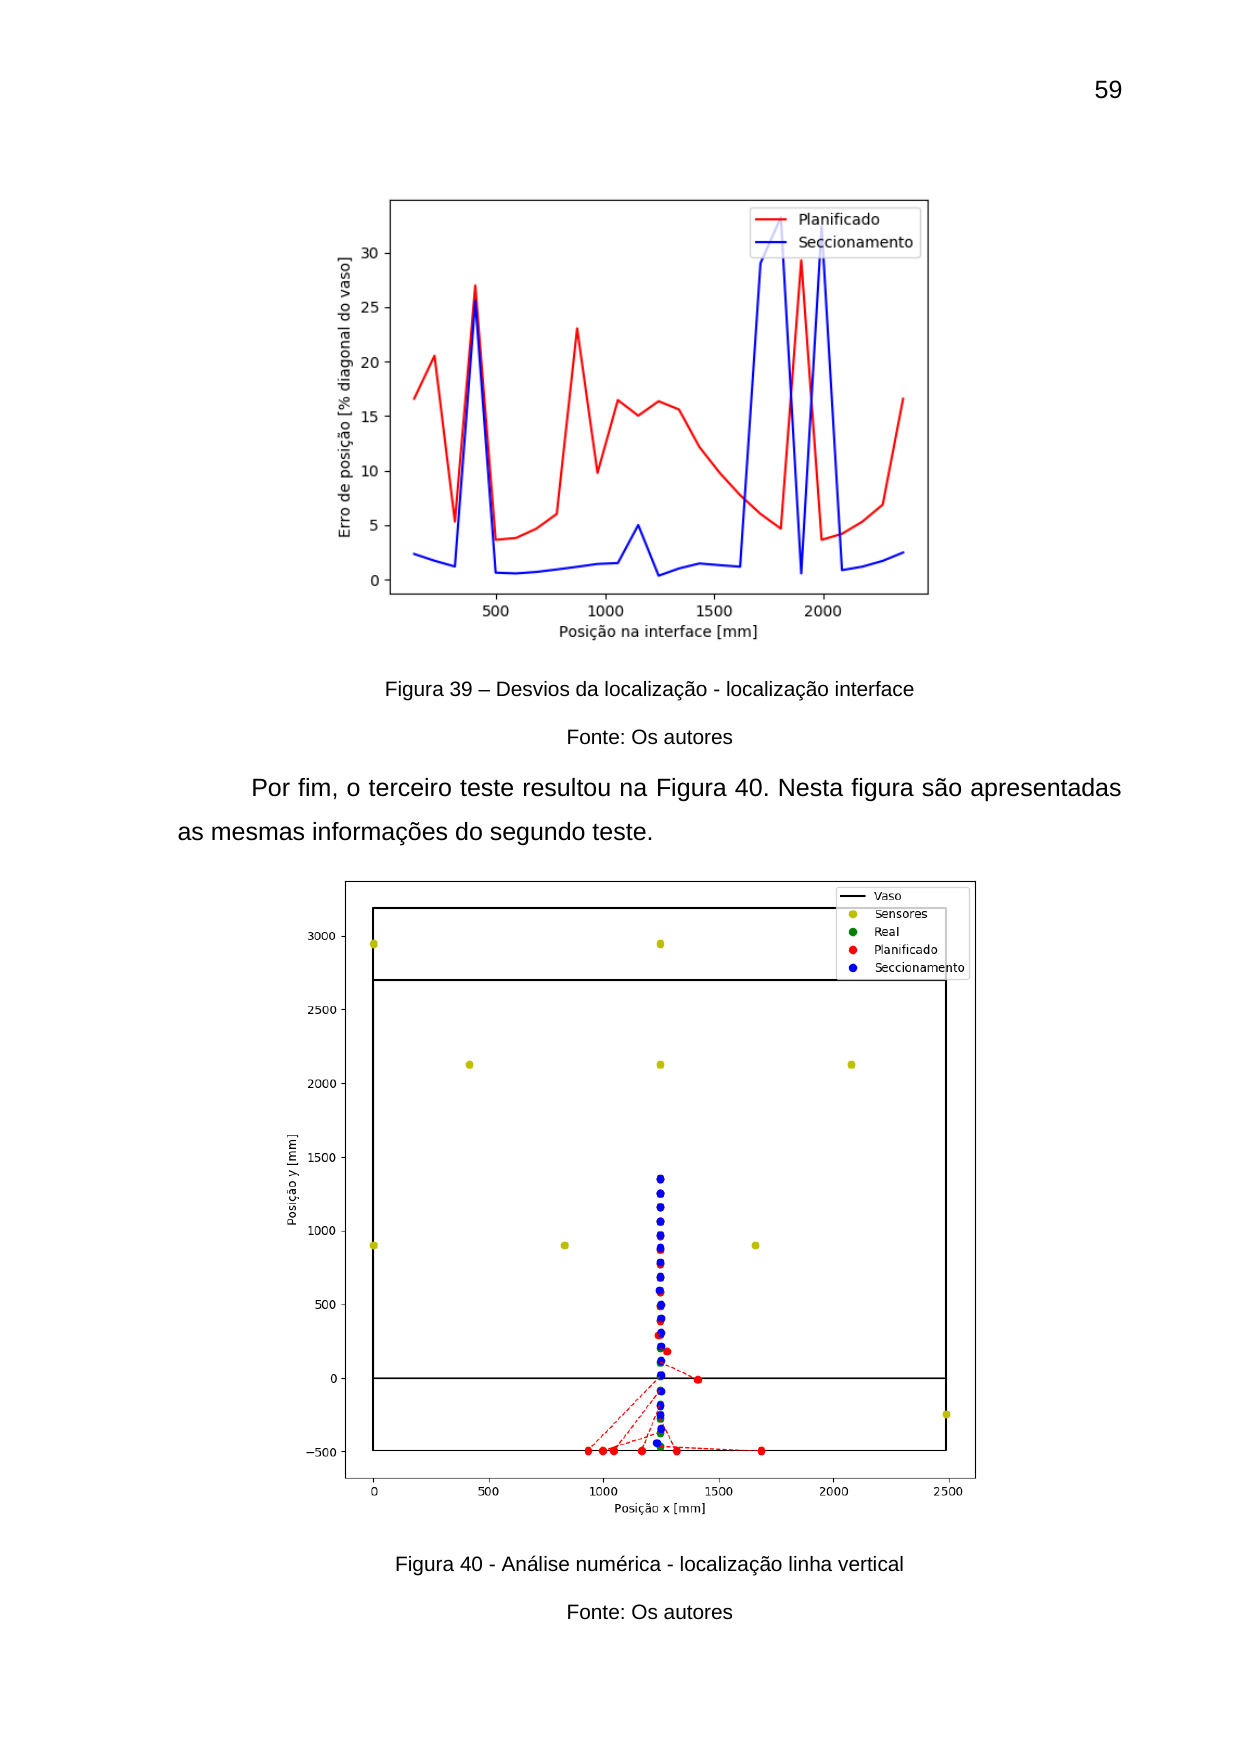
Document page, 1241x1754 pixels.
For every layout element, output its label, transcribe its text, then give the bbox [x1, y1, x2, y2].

text Figura 40 - Análise numérica - localização linha vertical [177, 1552, 1122, 1576]
picture [243, 859, 1056, 1525]
text Figura 39 – Desvios da localização - localização interface [177, 676, 1122, 700]
picture [303, 177, 997, 650]
text Fonte: Os autores [177, 725, 1122, 749]
text Por fim, o terceiro teste resultou na Figura 40. Nesta figura são apresentadas as mesmas informações do segundo teste. [177, 773, 1122, 845]
text Fonte: Os autores [177, 1600, 1122, 1624]
